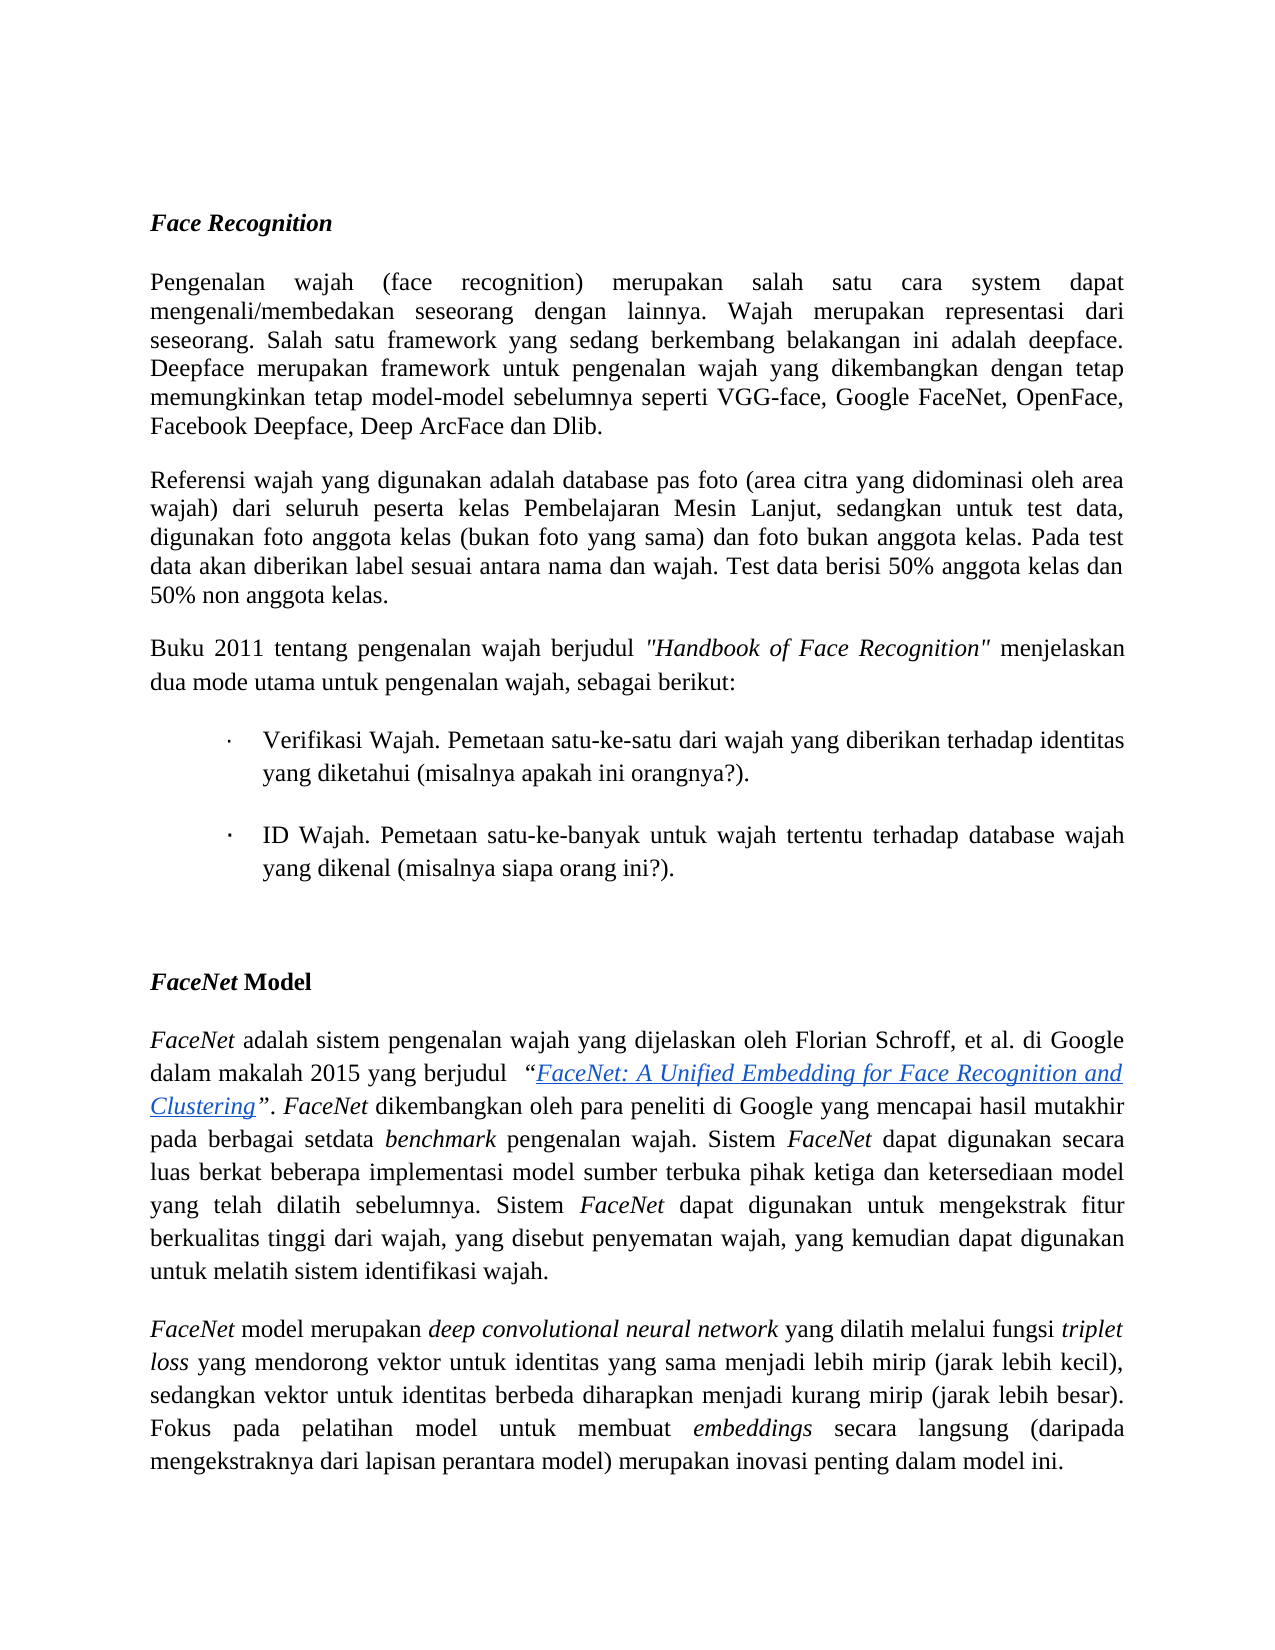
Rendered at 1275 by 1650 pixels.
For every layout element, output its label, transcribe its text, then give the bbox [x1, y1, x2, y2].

text · ID Wajah. Pemetaan satu-ke-banyak untuk wajah tertentu terhadap database wajah yang dikenal (misalnya siapa orang ini?). [225, 816, 1125, 882]
text · Verifikasi Wajah. Pemetaan satu-ke-satu dari wajah yang diberikan terhadap identitas yang diketahui (misalnya apakah ini orangnya?). [225, 724, 1125, 786]
text Buku 2011 tentang pengenalan wajah berjudul "Handbook of Face Recognition" menjelaskan dua mode utama untuk pengenalan wajah, sebagai berikut: [150, 633, 1125, 695]
text FaceNet model merupakan deep convolutional neural network yang dilatih melalui fungsi triplet loss yang mendorong vektor untuk identitas yang sama menjadi lebih mirip (jarak lebih kecil), sedangkan vektor untuk identitas berbeda diharapkan menjadi kurang mirip (jarak lebih besar). Fokus pada pelatihan model untuk membuat embeddings secara langsung (daripada mengekstraknya dari lapisan perantara model) merupakan inovasi penting dalam model ini. [150, 1314, 1125, 1475]
text Pengenalan wajah (face recognition) merupakan salah satu cara system dapat mengenali/membedakan seseorang dengan lainnya. Wajah merupakan representasi dari seseorang. Salah satu framework yang sedang berkembang belakangan ini adalah deepface. Deepface merupakan framework untuk pengenalan wajah yang dikembangkan dengan tetap memungkinkan tetap model-model sebelumnya seperti VGG-face, Google FaceNet, OpenFace, Facebook Deepface, Deep ArcFace dan Dlib. [150, 267, 1125, 440]
text Face Recognition [150, 208, 1125, 237]
text Referensi wajah yang digunakan adalah database pas foto (area citra yang didominasi oleh area wajah) dari seluruh peserta kelas Pembelajaran Mesin Lanjut, sedangkan untuk test data, digunakan foto anggota kelas (bukan foto yang sama) dan foto bukan anggota kelas. Pada test data akan diberikan label sesuai antara nama dan wajah. Test data berisi 50% anggota kelas dan 50% non anggota kelas. [150, 465, 1125, 608]
text FaceNet adalah sistem pengenalan wajah yang dijelaskan oleh Florian Schroff, et al. di Google dalam makalah 2015 yang berjudul “FaceNet: A Unified Embedding for Face Recognition and Clustering”. FaceNet dikembangkan oleh para peneliti di Google yang mencapai hasil mutakhir pada berbagai setdata benchmark pengenalan wajah. Sistem FaceNet dapat digunakan secara luas berkat beberapa implementasi model sumber terbuka pihak ketiga dan ketersediaan model yang telah dilatih sebelumnya. Sistem FaceNet dapat digunakan untuk mengekstrak fitur berkualitas tinggi dari wajah, yang disebut penyematan wajah, yang kemudian dapat digunakan untuk melatih sistem identifikasi wajah. [150, 1025, 1125, 1285]
text FaceNet Model [150, 967, 1125, 996]
